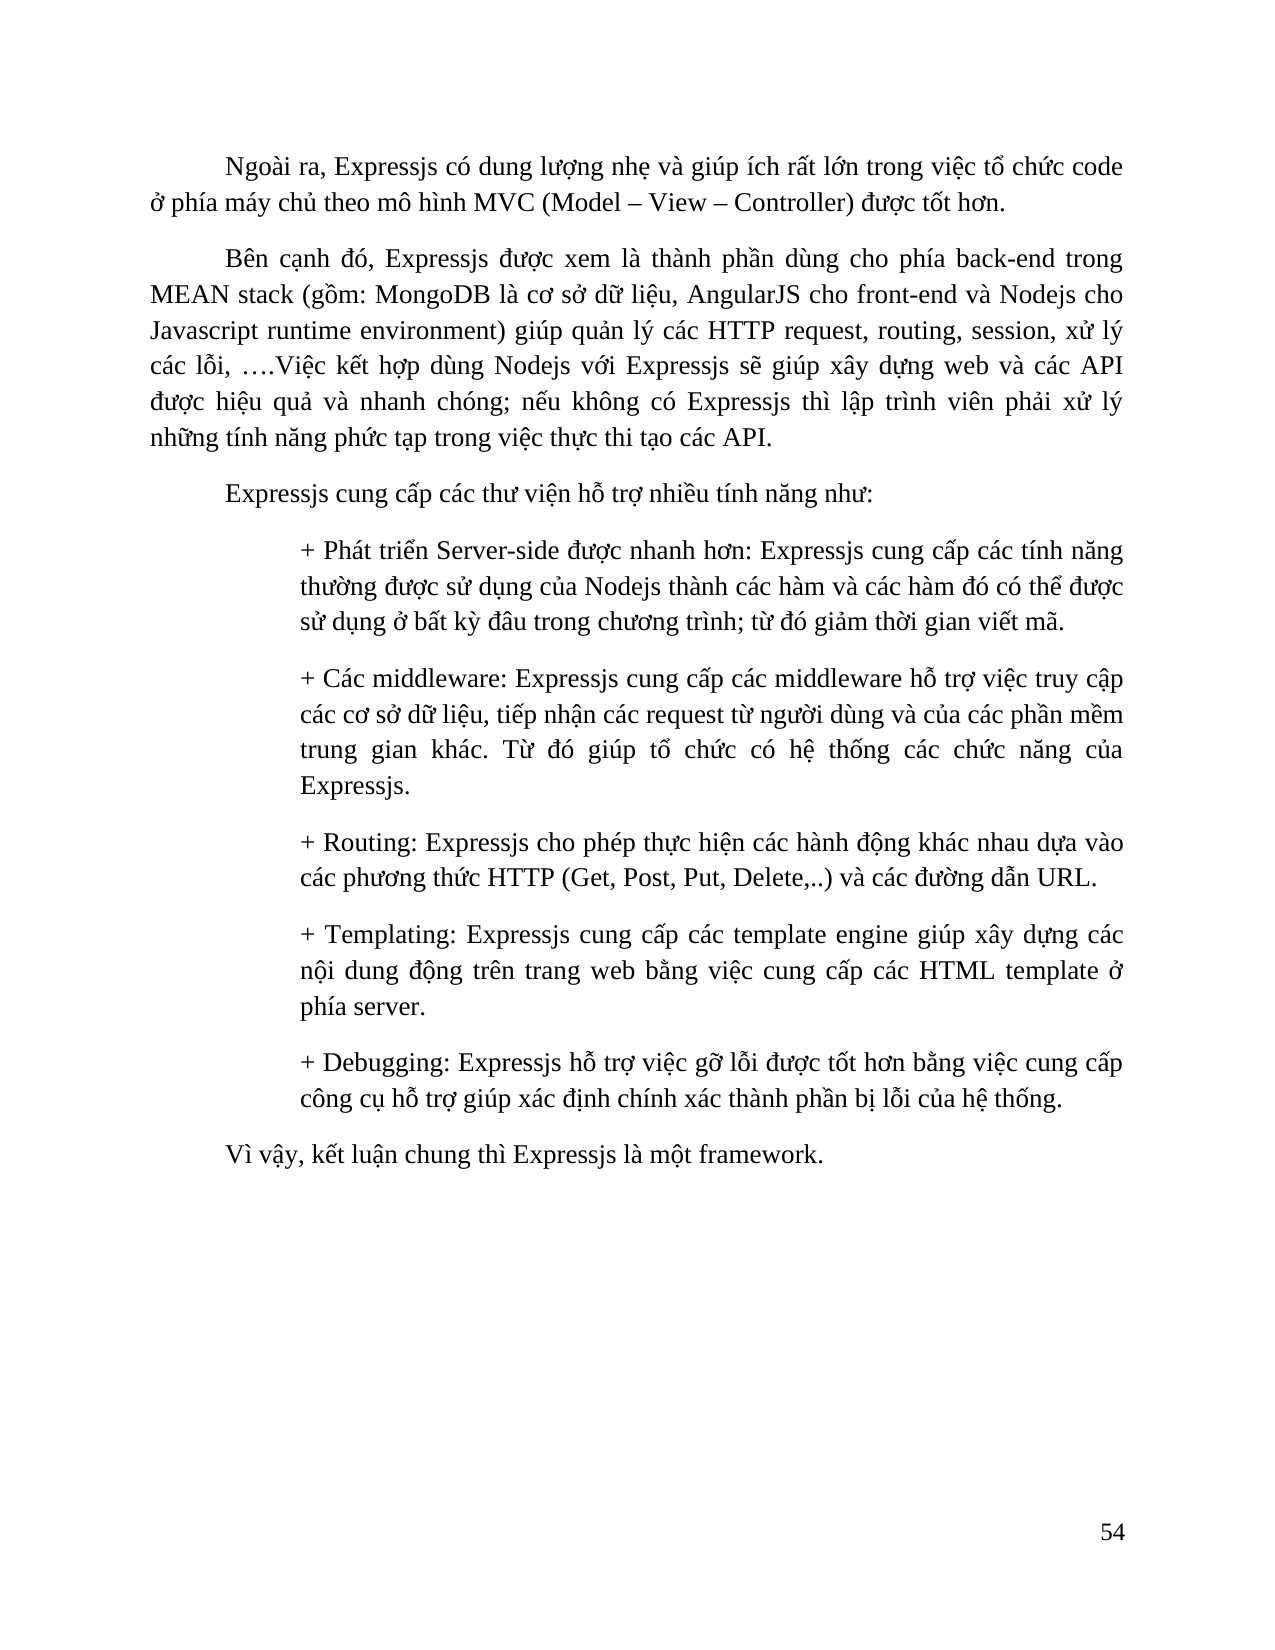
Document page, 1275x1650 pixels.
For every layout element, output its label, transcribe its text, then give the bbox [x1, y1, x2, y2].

text + Templating: Expressjs cung cấp các template engine giúp xây dựng các nội dung động trên trang web bằng việc cung cấp các HTML template ở phía server. [300, 918, 1125, 1021]
text Vì vậy, kết luận chung thì Expressjs là một framework. [150, 1138, 1125, 1169]
text + Các middleware: Expressjs cung cấp các middleware hỗ trợ việc truy cập các cơ sở dữ liệu, tiếp nhận các request từ người dùng và của các phần mềm trung gian khác. Từ đó giúp tổ chức có hệ thống các chức năng của Expressjs. [300, 662, 1125, 800]
text + Debugging: Expressjs hỗ trợ việc gỡ lỗi được tốt hơn bằng việc cung cấp công cụ hỗ trợ giúp xác định chính xác thành phần bị lỗi của hệ thống. [300, 1046, 1125, 1113]
text Ngoài ra, Expressjs có dung lượng nhẹ và giúp ích rất lớn trong việc tổ chức code ở phía máy chủ theo mô hình MVC (Model – View – Controller) được tốt hơn. [150, 150, 1125, 217]
text + Routing: Expressjs cho phép thực hiện các hành động khác nhau dựa vào các phương thức HTTP (Get, Post, Put, Delete,..) và các đường dẫn URL. [300, 826, 1125, 893]
text Expressjs cung cấp các thư viện hỗ trợ nhiều tính năng như: [150, 477, 1125, 509]
text Bên cạnh đó, Expressjs được xem là thành phần dùng cho phía back-end trong MEAN stack (gồm: MongoDB là cơ sở dữ liệu, AngularJS cho front-end và Nodejs cho Javascript runtime environment) giúp quản lý các HTTP request, routing, session, xử lý các lỗi, ….Việc kết hợp dùng Nodejs với Expressjs sẽ giúp xây dựng web và các API được hiệu quả và nhanh chóng; nếu không có Expressjs thì lập trình viên phải xử lý những tính năng phức tạp trong việc thực thi tạo các API. [150, 242, 1125, 452]
text + Phát triển Server-side được nhanh hơn: Expressjs cung cấp các tính năng thường được sử dụng của Nodejs thành các hàm và các hàm đó có thể được sử dụng ở bất kỳ đâu trong chương trình; từ đó giảm thời gian viết mã. [300, 534, 1125, 637]
